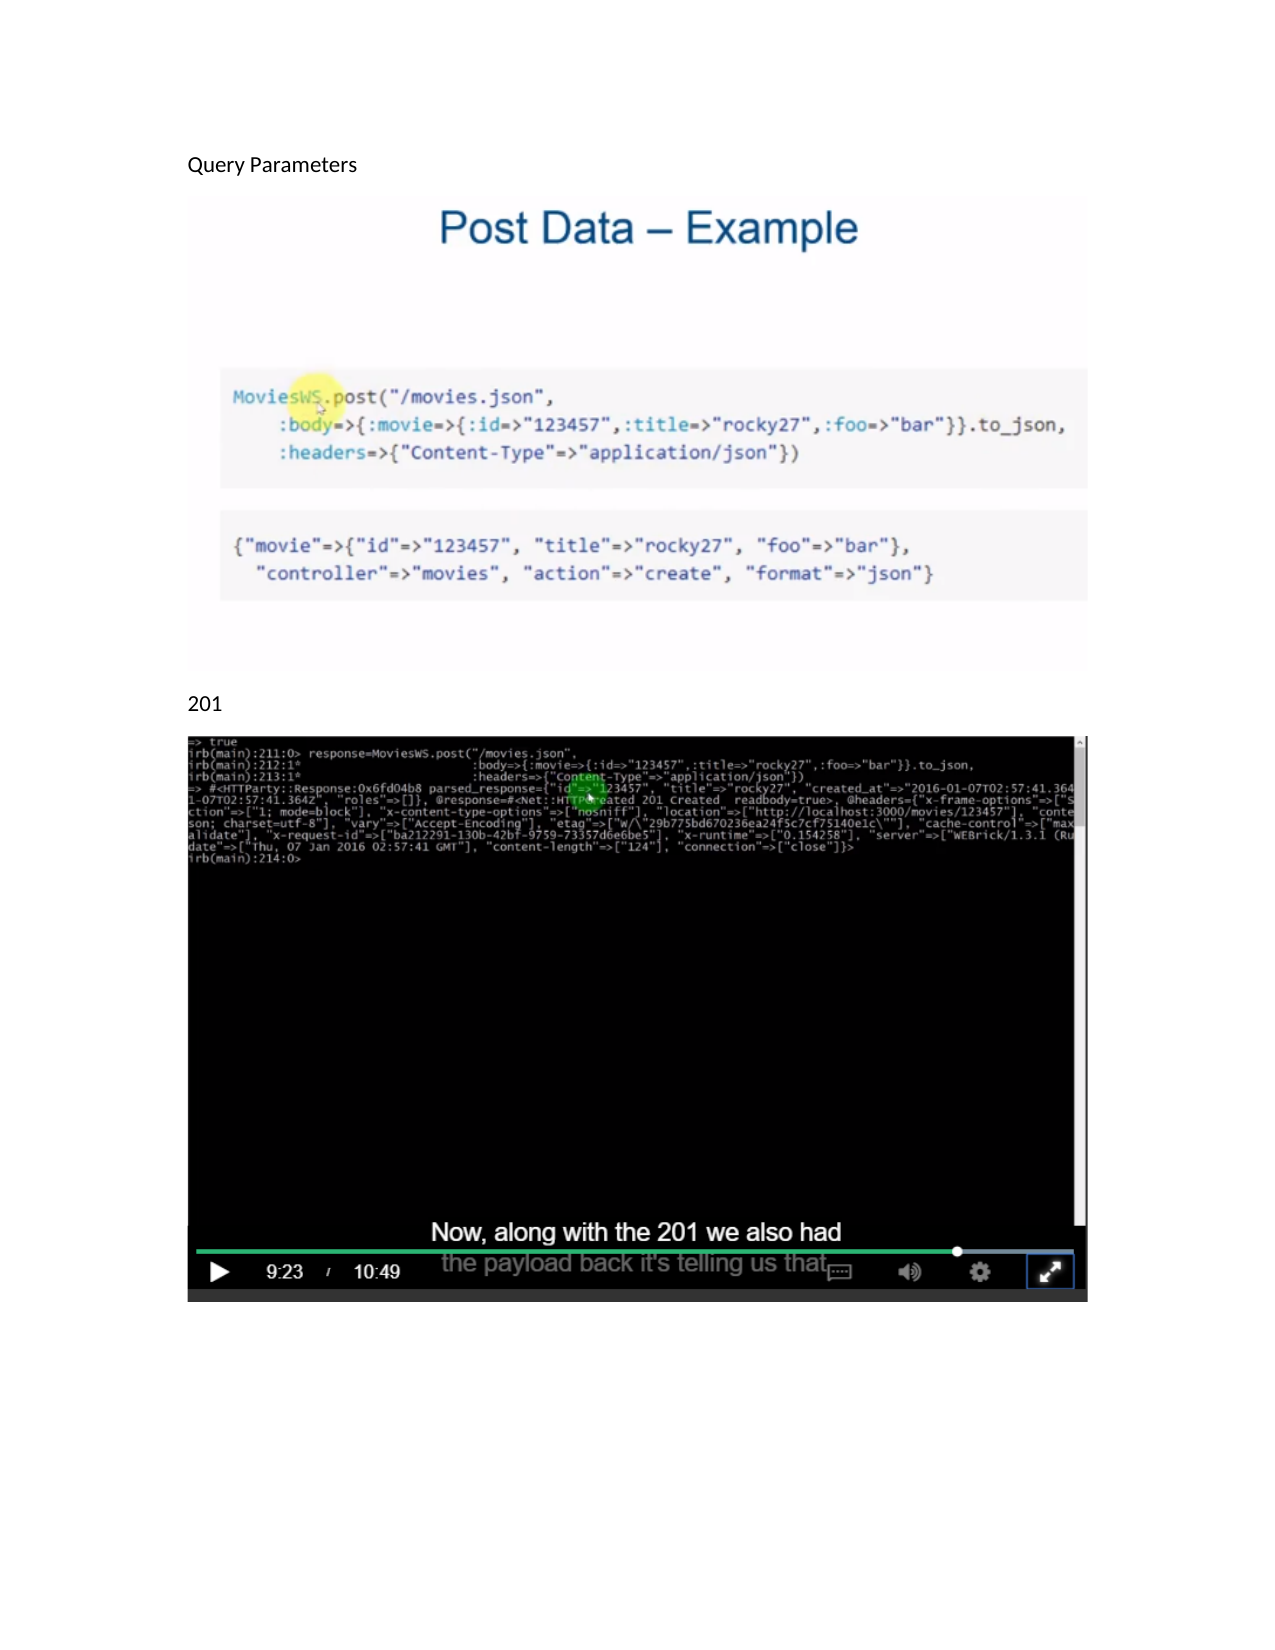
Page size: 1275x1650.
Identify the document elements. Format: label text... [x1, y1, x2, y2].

picture [187, 196, 1088, 671]
text 201 [187, 689, 1087, 718]
picture [187, 736, 1088, 1302]
text Query Parameters [187, 150, 1087, 178]
